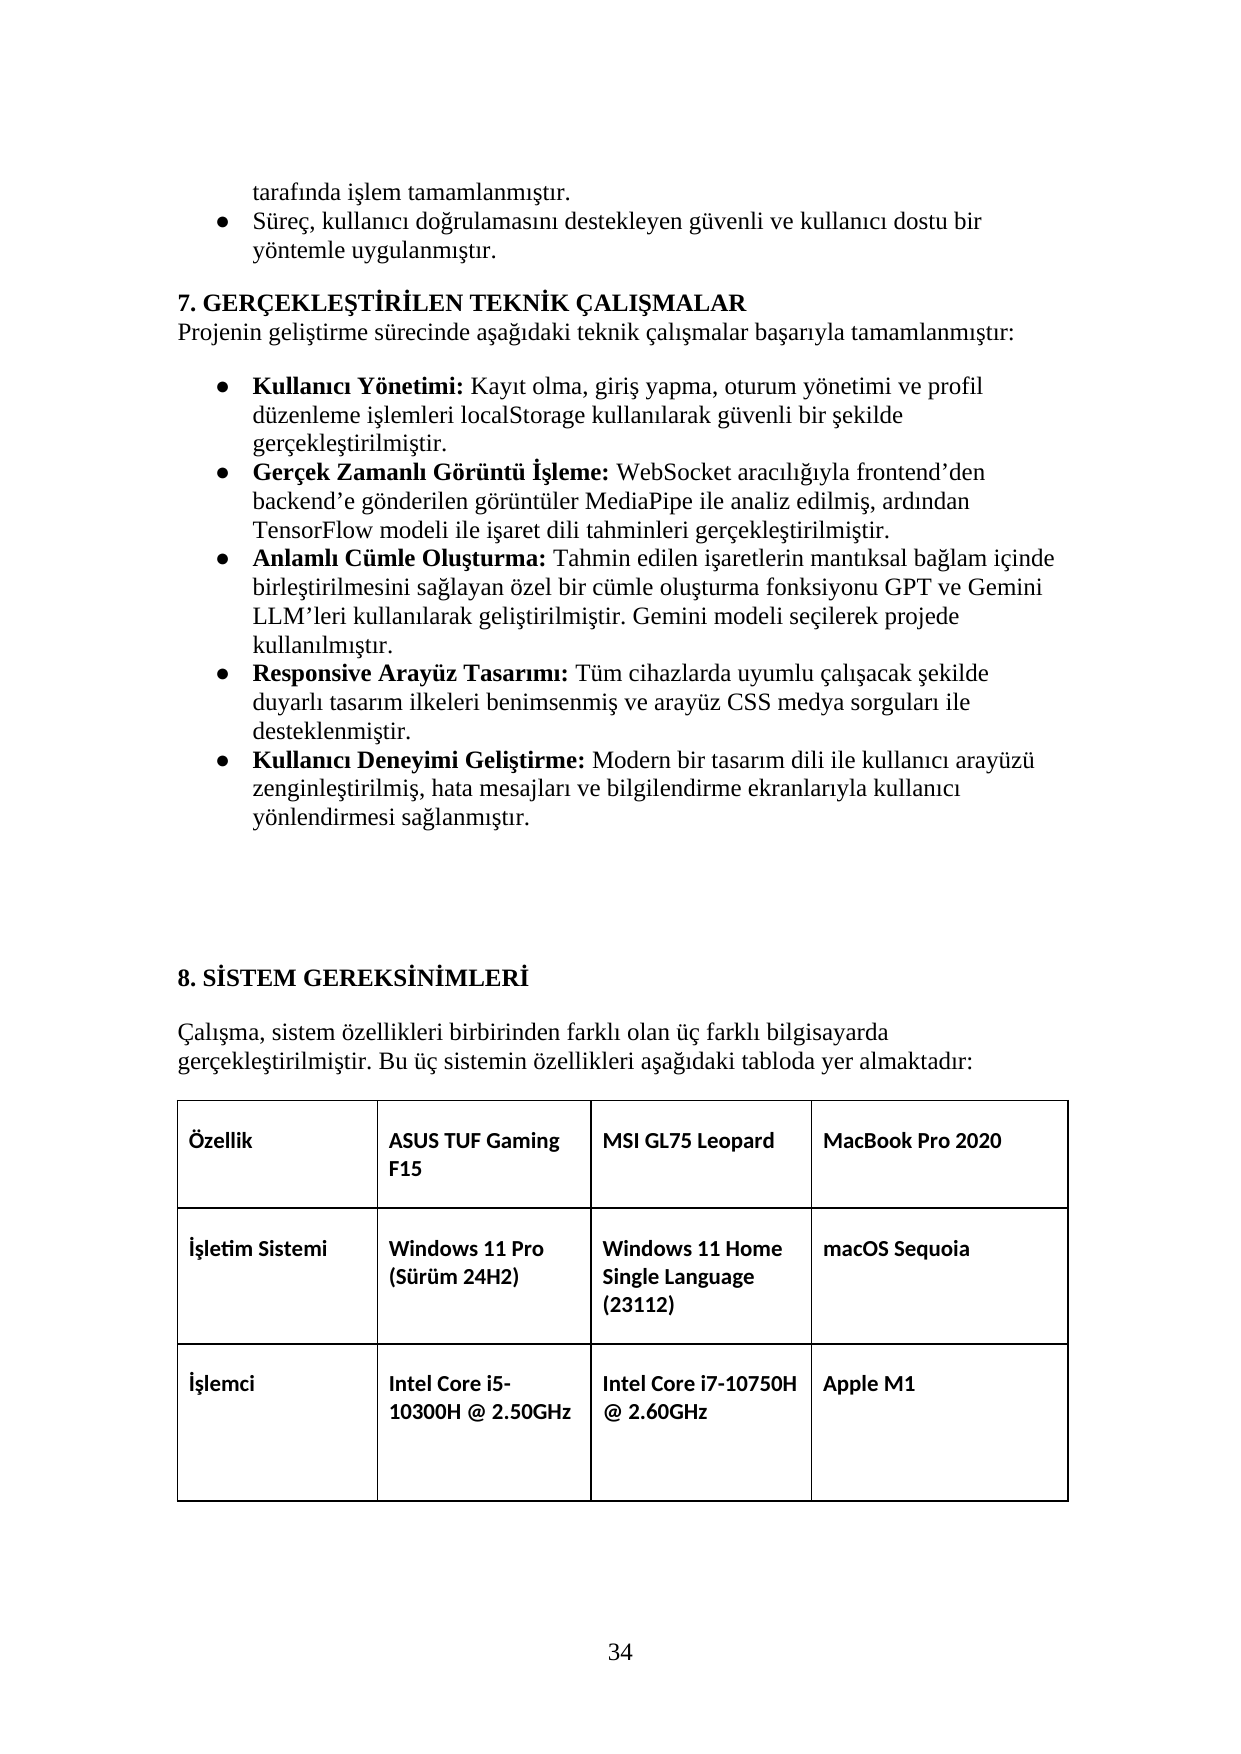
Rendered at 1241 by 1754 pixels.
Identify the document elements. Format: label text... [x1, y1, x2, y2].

list Responsive Arayüz Tasarımı: Tüm cihazlarda uyumlu çalışacak şekilde duyarlı tasarım ilkeleri benimsenmiş ve arayüz CSS medya sorguları ile desteklenmiştir. [215, 658, 1063, 745]
text 8. SİSTEM GEREKSİNİMLERİ [177, 963, 1063, 992]
list Anlamlı Cümle Oluşturma: Tahmin edilen işaretlerin mantıksal bağlam içinde birleştirilmesini sağlayan özel bir cümle oluşturma fonksiyonu GPT ve Gemini LLM’leri kullanılarak geliştirilmiştir. Gemini modeli seçilerek projede kullanılmıştır. [215, 543, 1063, 658]
table_cell İşlemci [178, 1345, 377, 1500]
table_header MSI GL75 Leopard [592, 1101, 811, 1207]
table_cell Windows 11 Home Single Language (23112) [592, 1209, 811, 1343]
list Süreç, kullanıcı doğrulamasını destekleyen güvenli ve kullanıcı dostu bir yöntemle uygulanmıştır. [215, 206, 1063, 263]
table_cell macOS Sequoia [812, 1209, 1067, 1343]
list Gerçek Zamanlı Görüntü İşleme: WebSocket aracılığıyla frontend’den backend’e gönderilen görüntüler MediaPipe ile analiz edilmiş, ardından TensorFlow modeli ile işaret dili tahminleri gerçekleştirilmiştir. [215, 457, 1063, 543]
table_header ASUS TUF Gaming F15 [378, 1101, 590, 1207]
table_cell Windows 11 Pro (Sürüm 24H2) [378, 1209, 590, 1343]
table_cell İşletim Sistemi [178, 1209, 377, 1343]
table_header Özellik [178, 1101, 377, 1207]
table_cell Intel Core i7-10750H @ 2.60GHz [592, 1345, 811, 1500]
table_header MacBook Pro 2020 [812, 1101, 1067, 1207]
text 7. GERÇEKLEŞTİRİLEN TEKNİK ÇALIŞMALAR Projenin geliştirme sürecinde aşağıdaki teknik çalışmalar başarıyla tamamlanmıştır: [177, 288, 1063, 346]
table_cell Apple M1 [812, 1345, 1067, 1500]
list Kullanıcı Yönetimi: Kayıt olma, giriş yapma, oturum yönetimi ve profil düzenleme işlemleri localStorage kullanılarak güvenli bir şekilde gerçekleştirilmiştir. [215, 371, 1063, 457]
list Kullanıcı Deneyimi Geliştirme: Modern bir tasarım dili ile kullanıcı arayüzü zenginleştirilmiş, hata mesajları ve bilgilendirme ekranlarıyla kullanıcı yönlendirmesi sağlanmıştır. [215, 745, 1063, 831]
table_cell Intel Core i5-10300H @ 2.50GHz [378, 1345, 590, 1500]
text Çalışma, sistem özellikleri birbirinden farklı olan üç farklı bilgisayarda gerçekleştirilmiştir. Bu üç sistemin özellikleri aşağıdaki tabloda yer almaktadır: [177, 1017, 1063, 1075]
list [215, 177, 1063, 206]
